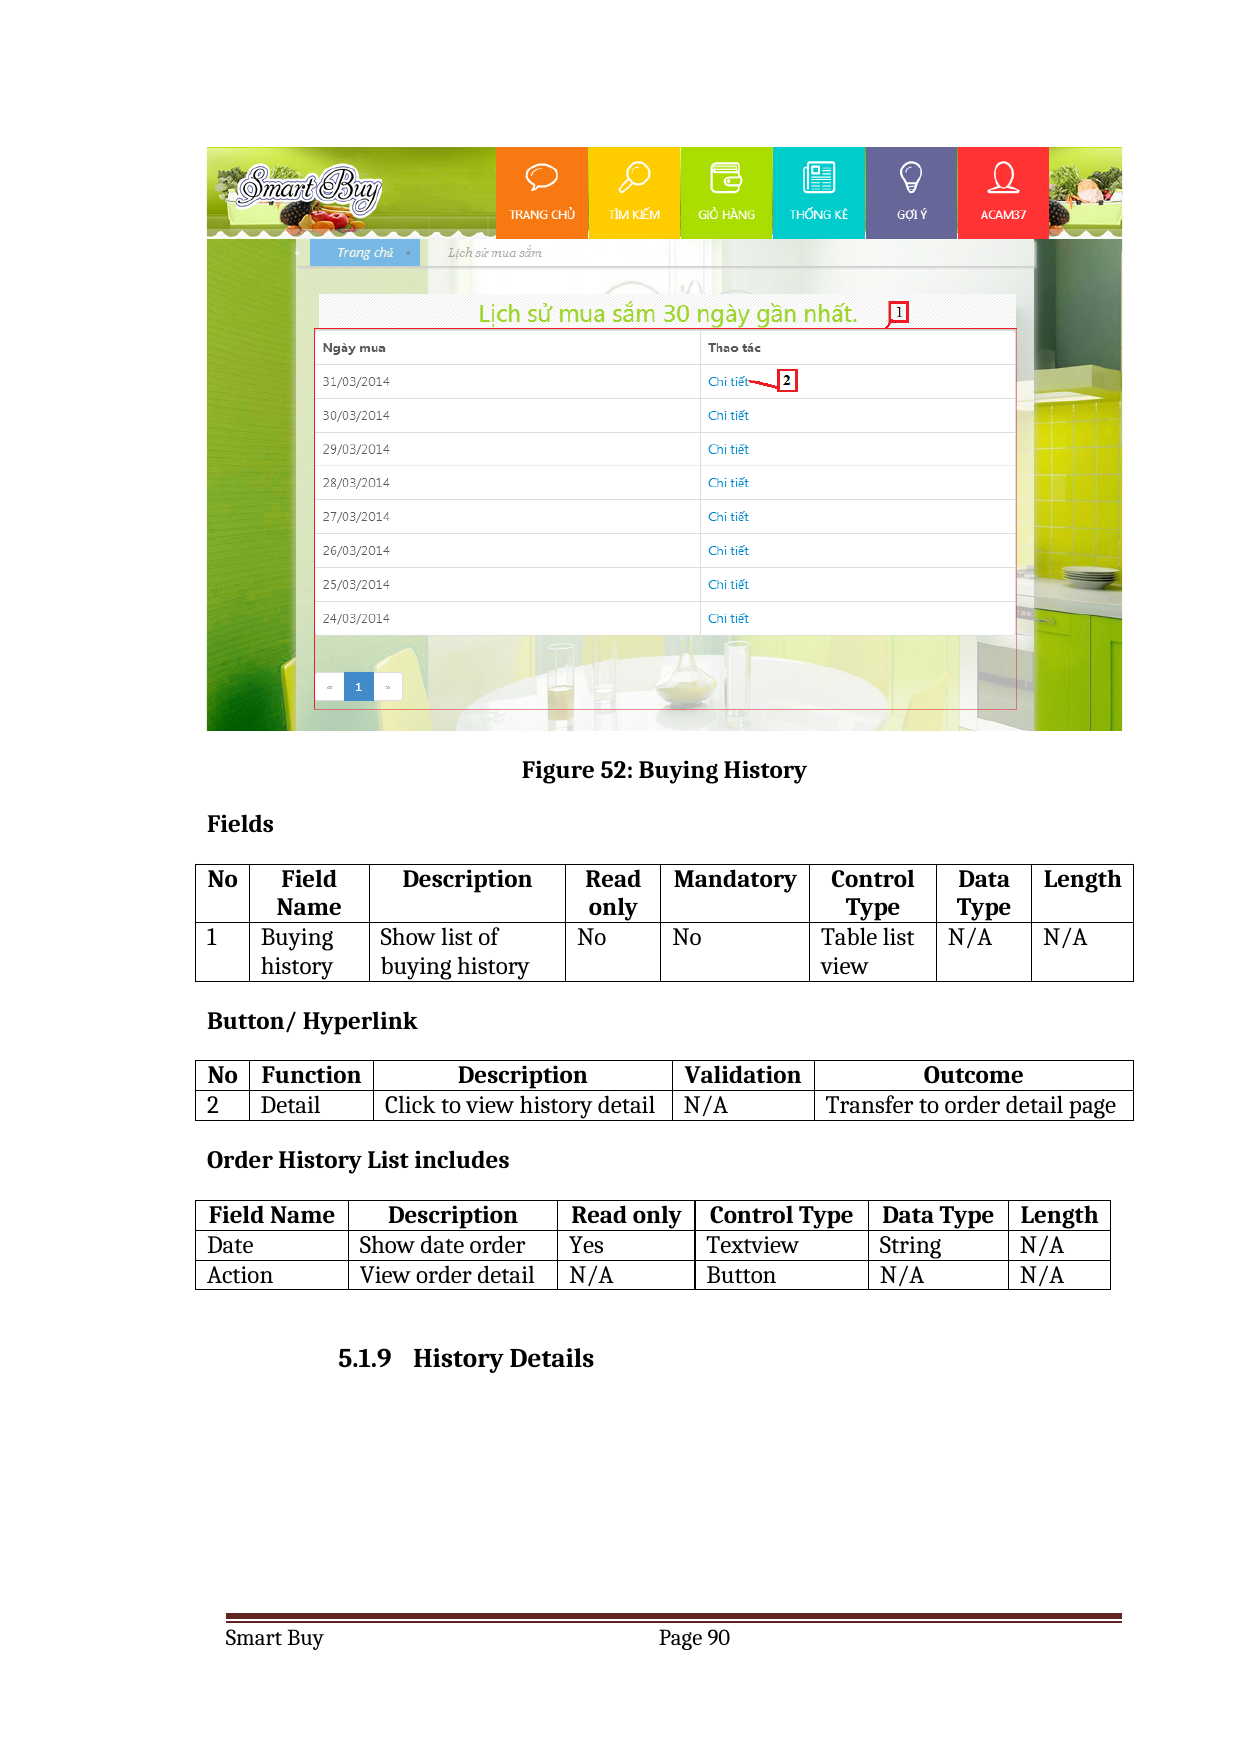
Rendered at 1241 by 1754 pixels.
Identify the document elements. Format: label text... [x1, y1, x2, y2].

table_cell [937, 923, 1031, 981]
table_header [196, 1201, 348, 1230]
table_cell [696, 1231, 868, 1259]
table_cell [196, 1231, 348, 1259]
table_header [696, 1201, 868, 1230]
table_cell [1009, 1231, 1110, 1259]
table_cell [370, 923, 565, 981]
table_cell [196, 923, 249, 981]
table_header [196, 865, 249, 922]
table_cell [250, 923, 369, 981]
text Button/ Hyperlink [207, 1007, 1122, 1035]
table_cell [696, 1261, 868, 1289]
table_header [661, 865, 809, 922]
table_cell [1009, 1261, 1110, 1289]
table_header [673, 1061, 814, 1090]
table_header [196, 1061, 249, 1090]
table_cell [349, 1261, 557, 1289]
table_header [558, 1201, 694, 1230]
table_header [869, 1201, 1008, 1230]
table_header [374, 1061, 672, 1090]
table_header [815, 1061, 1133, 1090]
picture [206, 147, 1123, 731]
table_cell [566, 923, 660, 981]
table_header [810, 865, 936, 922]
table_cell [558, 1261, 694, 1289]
subtitle History Details [338, 1343, 1122, 1374]
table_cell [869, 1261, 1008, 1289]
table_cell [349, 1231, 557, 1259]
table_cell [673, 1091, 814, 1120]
text Figure 52: Buying History [207, 756, 1122, 784]
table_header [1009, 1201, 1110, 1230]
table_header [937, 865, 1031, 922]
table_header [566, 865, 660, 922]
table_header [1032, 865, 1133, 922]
text Order History List includes [207, 1146, 1122, 1175]
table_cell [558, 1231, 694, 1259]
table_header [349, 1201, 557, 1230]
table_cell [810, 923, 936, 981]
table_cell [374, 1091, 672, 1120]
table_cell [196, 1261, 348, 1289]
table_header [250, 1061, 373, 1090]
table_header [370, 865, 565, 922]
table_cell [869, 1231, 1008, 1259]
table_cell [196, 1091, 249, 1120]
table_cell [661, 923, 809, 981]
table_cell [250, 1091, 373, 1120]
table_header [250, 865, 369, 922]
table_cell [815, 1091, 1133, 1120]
text Fields [207, 809, 1122, 838]
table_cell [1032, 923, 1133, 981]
